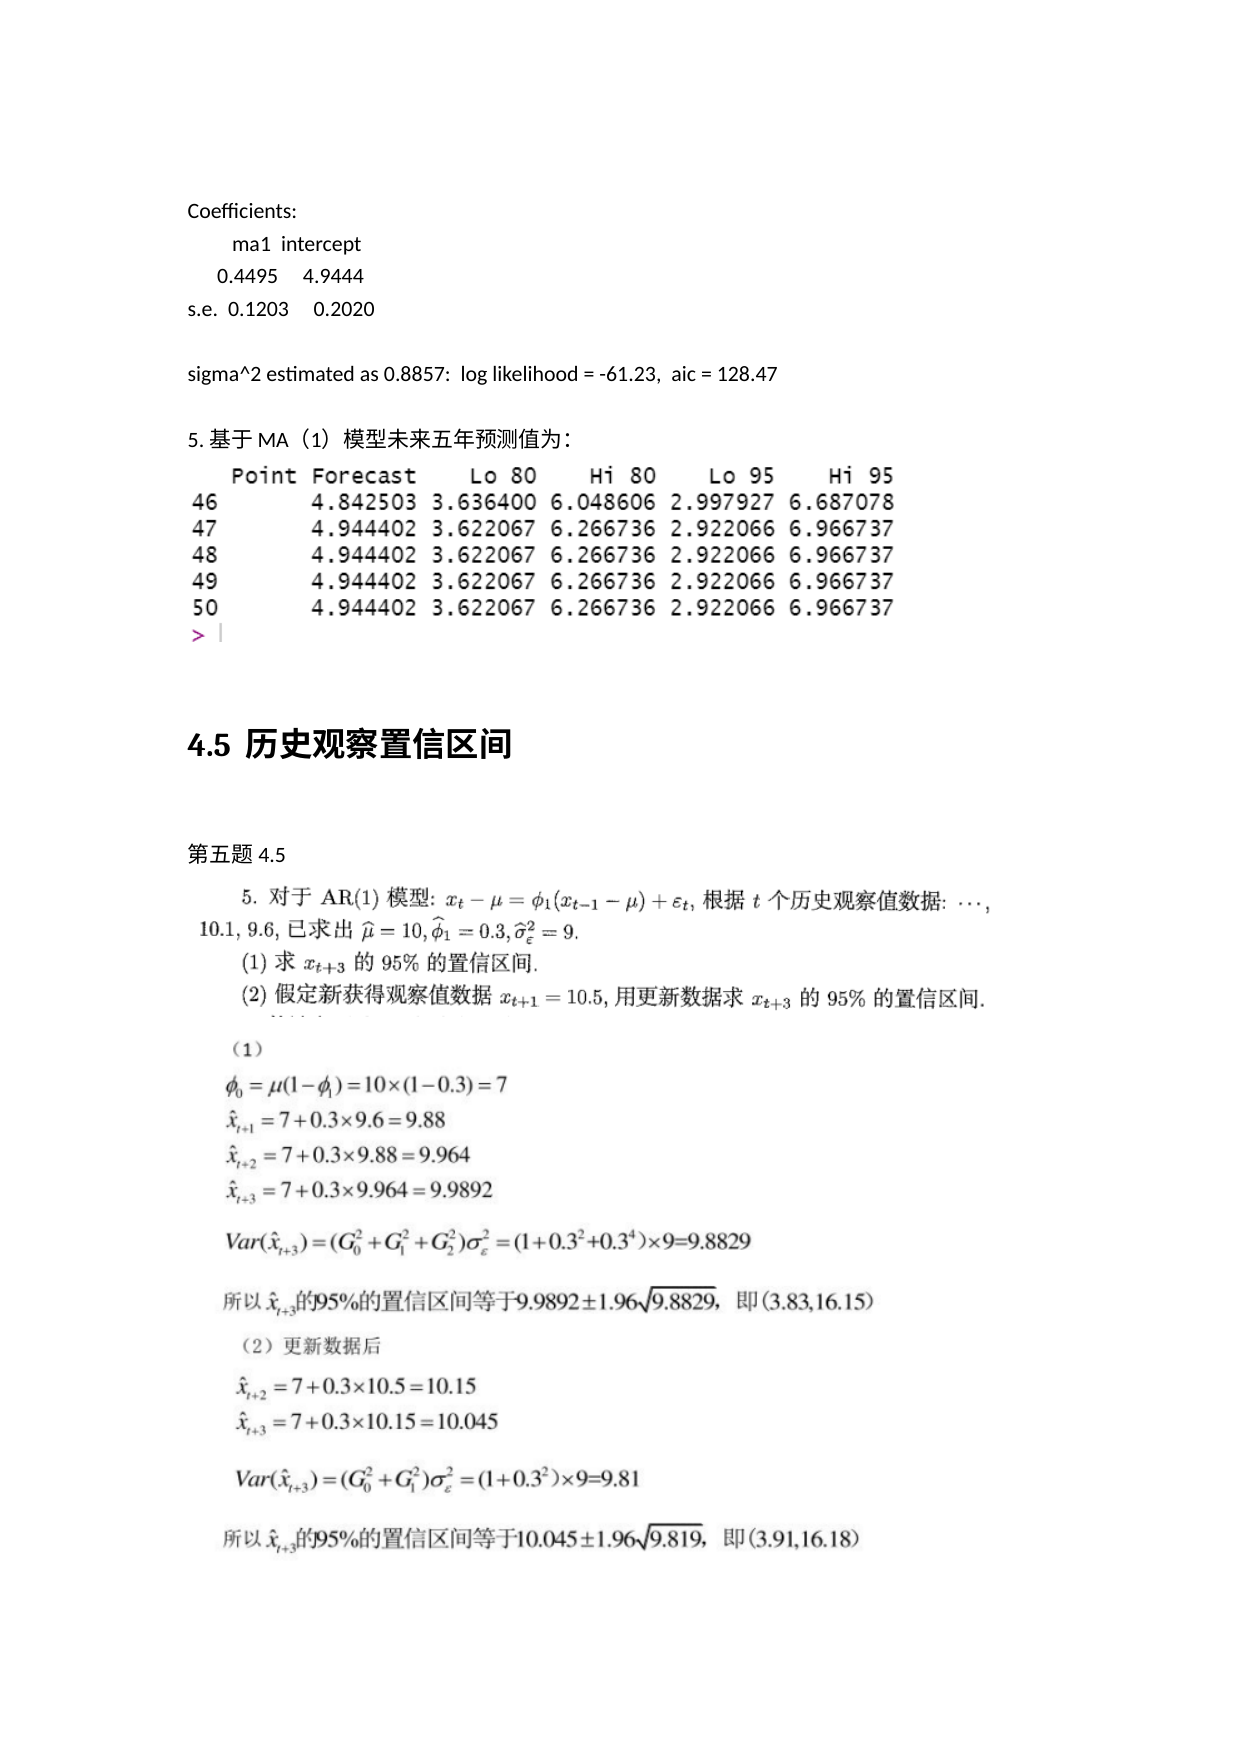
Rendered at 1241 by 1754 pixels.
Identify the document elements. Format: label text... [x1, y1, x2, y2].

picture [187, 1033, 926, 1582]
subtitle 4.5 历史观察置信区间 [187, 709, 1053, 774]
picture [187, 883, 1052, 1017]
text s.e. 0.1203 0.2020 [187, 292, 1053, 324]
list 基于MA（1）模型未来五年预测值为： [187, 422, 1053, 454]
text Coefficients: [187, 194, 1053, 227]
text sigma^2 estimated as 0.8857: log likelihood = -61.23, aic = 128.47 [187, 357, 1053, 389]
text 0.4495 4.9444 [187, 259, 1053, 292]
text 第五题 4.5 [187, 836, 1053, 869]
picture [187, 462, 914, 642]
text ma1 intercept [187, 227, 1053, 259]
